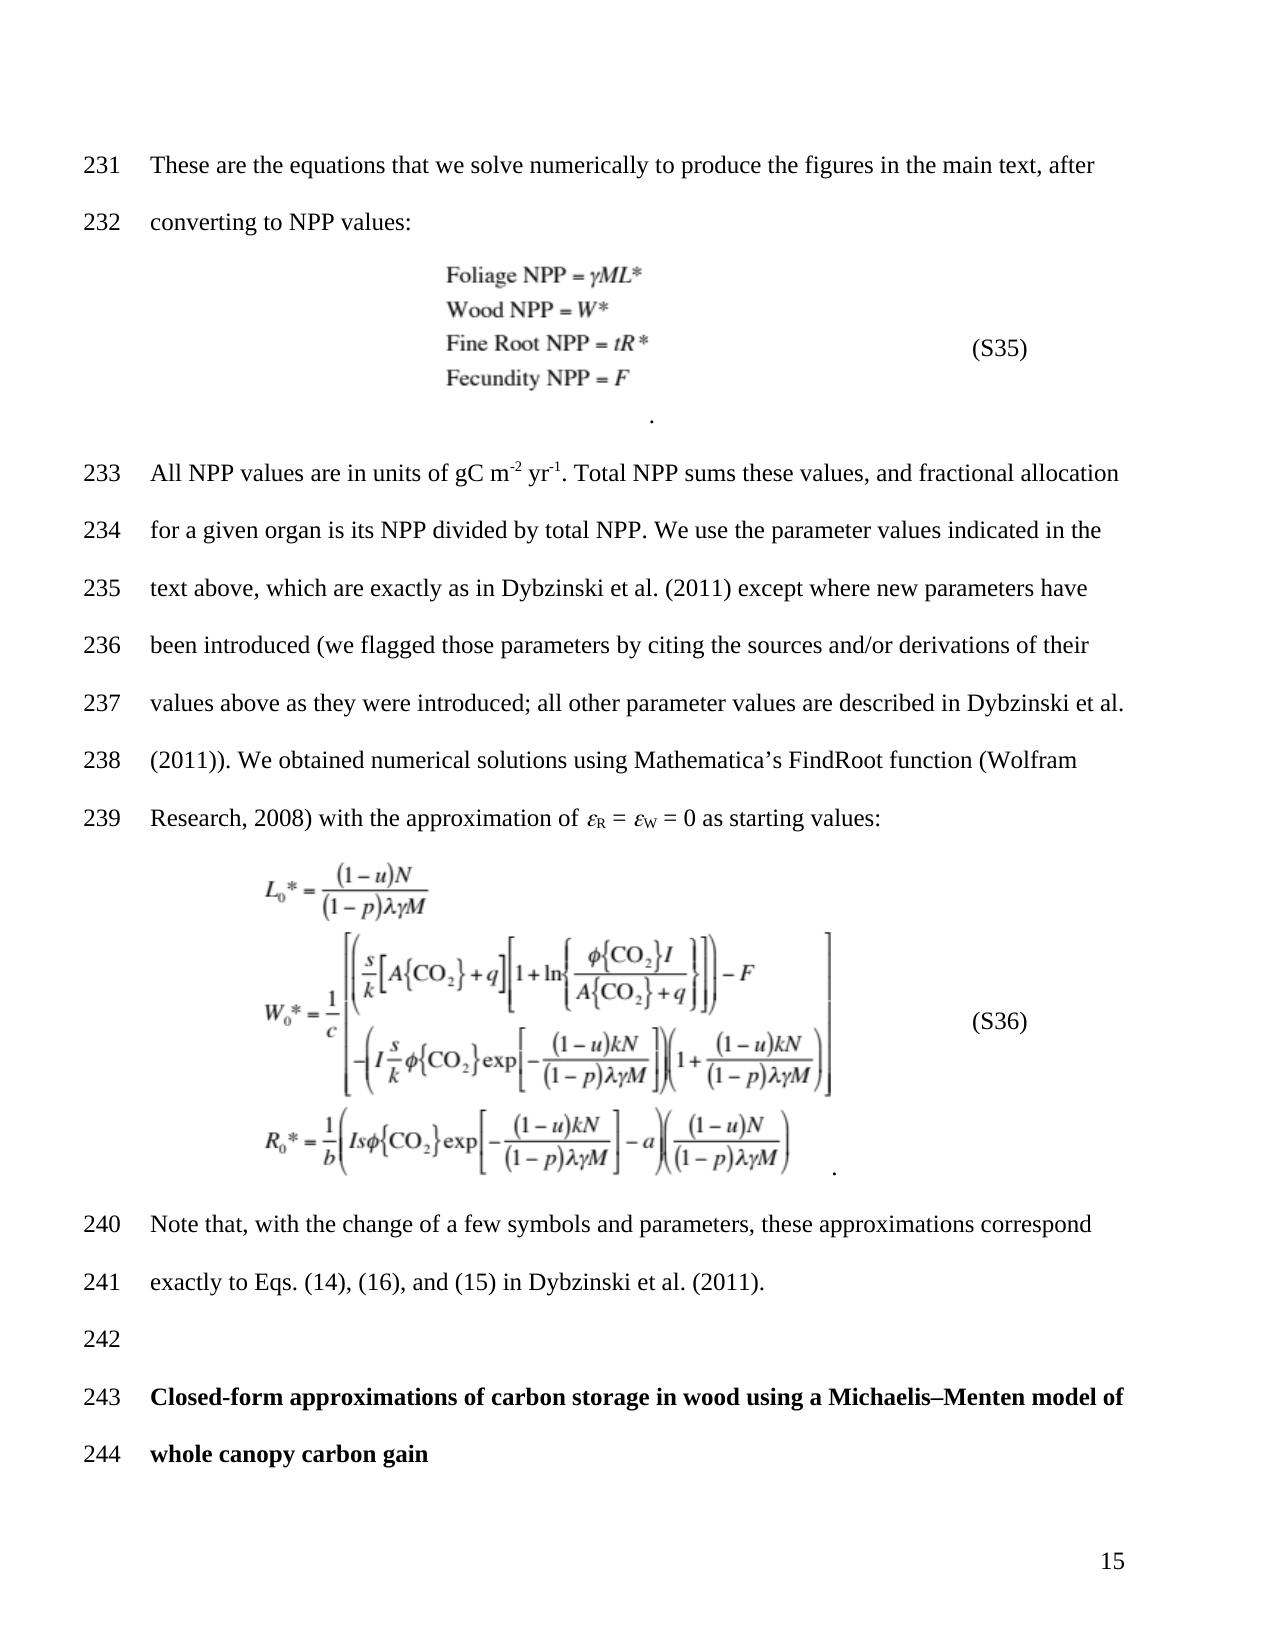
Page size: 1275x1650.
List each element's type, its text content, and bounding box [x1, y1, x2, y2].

table_header (S36) [961, 860, 1039, 1209]
text These are the equations that we solve numerically to produce the figures in the main text, after converting to NPP values: [150, 150, 1125, 236]
table_header (S35) [961, 265, 1039, 458]
text Note that, with the change of a few symbols and parameters, these approximations correspond exactly to Eqs. (14), (16), and (15) in Dybzinski et al. (2011). [150, 1209, 1125, 1295]
text Closed-form approximations of carbon storage in wood using a Michaelis–Menten model of whole canopy carbon gain [150, 1382, 1125, 1468]
text All NPP values are in units of gC m-2 yr-1. Total NPP sums these values, and fractional allocation for a given organ is its NPP divided by total NPP. We use the parameter values indicated in the text above, which are exactly as in Dybzinski et al. (2011) except where new parameters have been introduced (we flagged those parameters by citing the sources and/or derivations of their values above as they were introduced; all other parameter values are described in Dybzinski et al. (2011)). We obtained numerical solutions using Mathematica’s FindRoot function (Wolfram Research, 2008) with the approximation of R = W = 0 as starting values: [150, 458, 1125, 831]
table_header . [139, 265, 961, 458]
table_header . [139, 860, 961, 1209]
